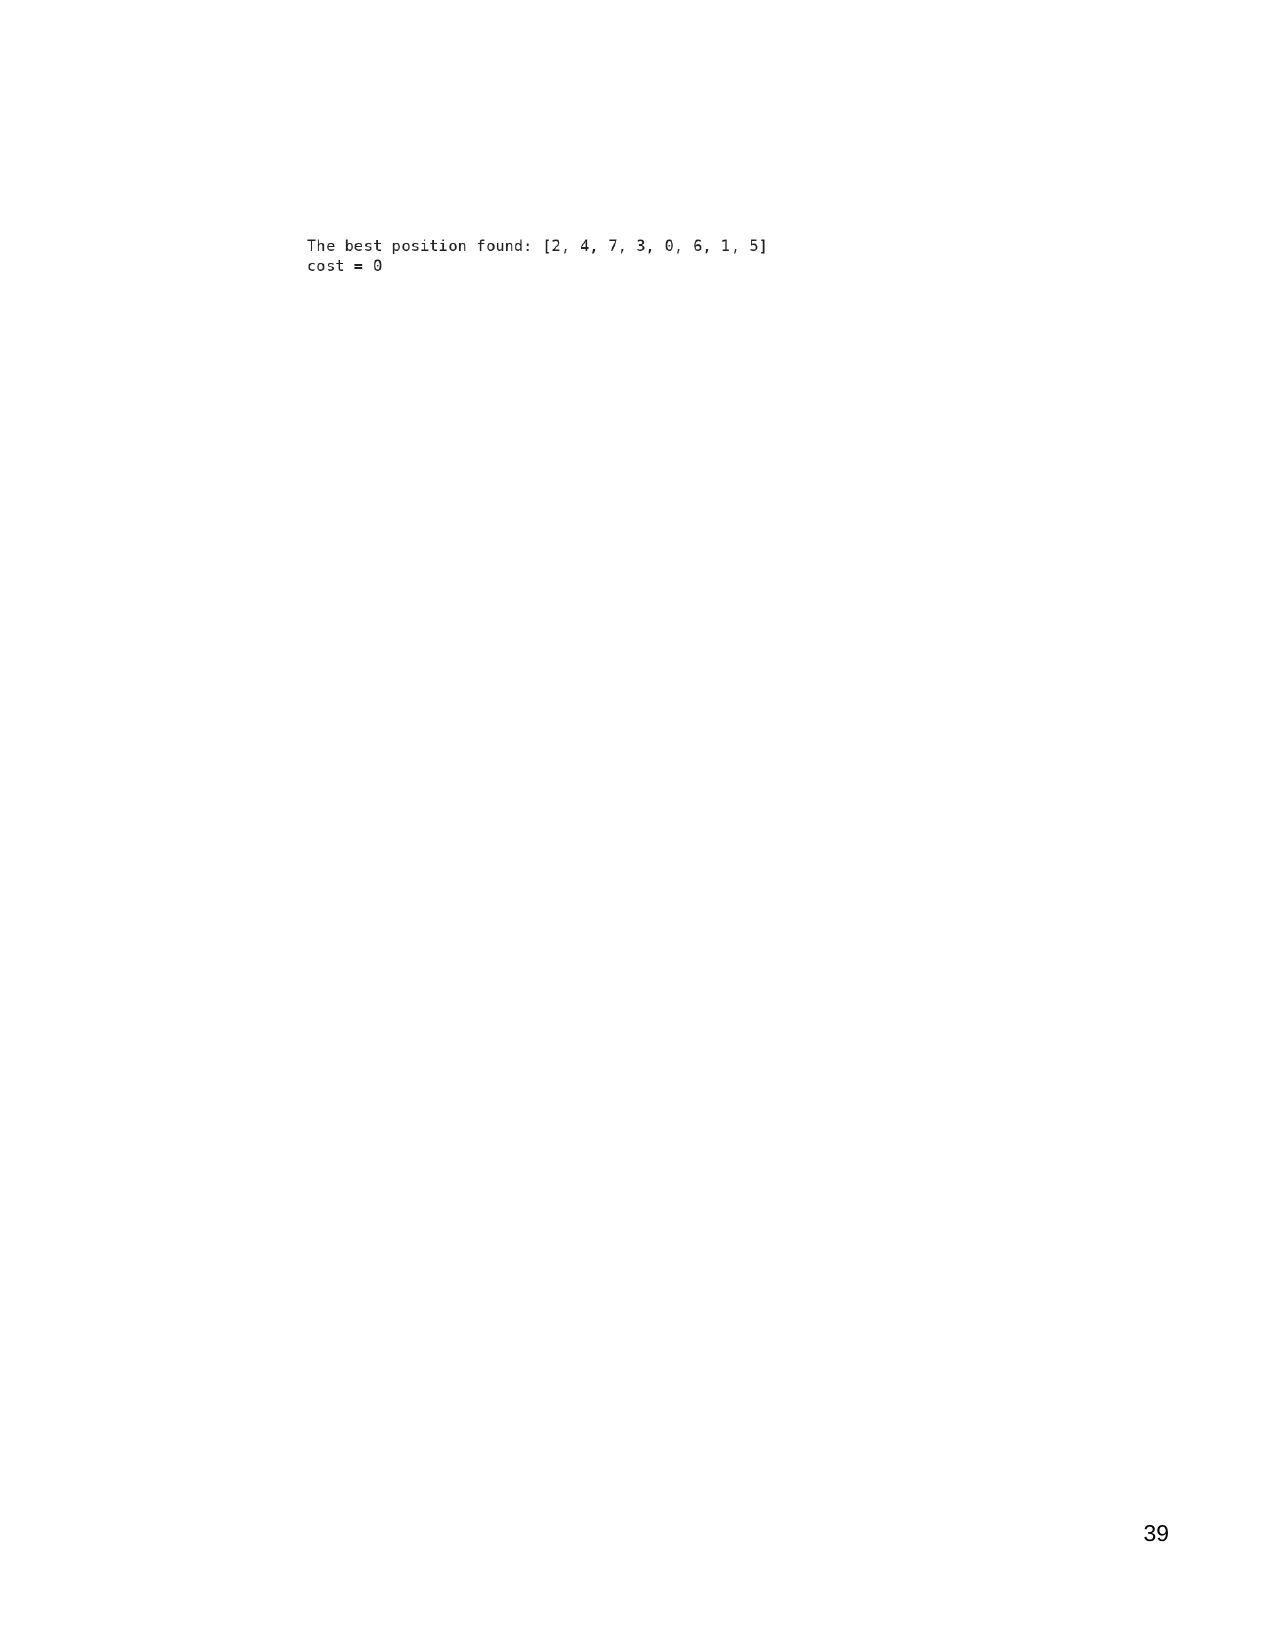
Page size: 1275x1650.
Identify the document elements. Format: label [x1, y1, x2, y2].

picture [148, 153, 1129, 1423]
